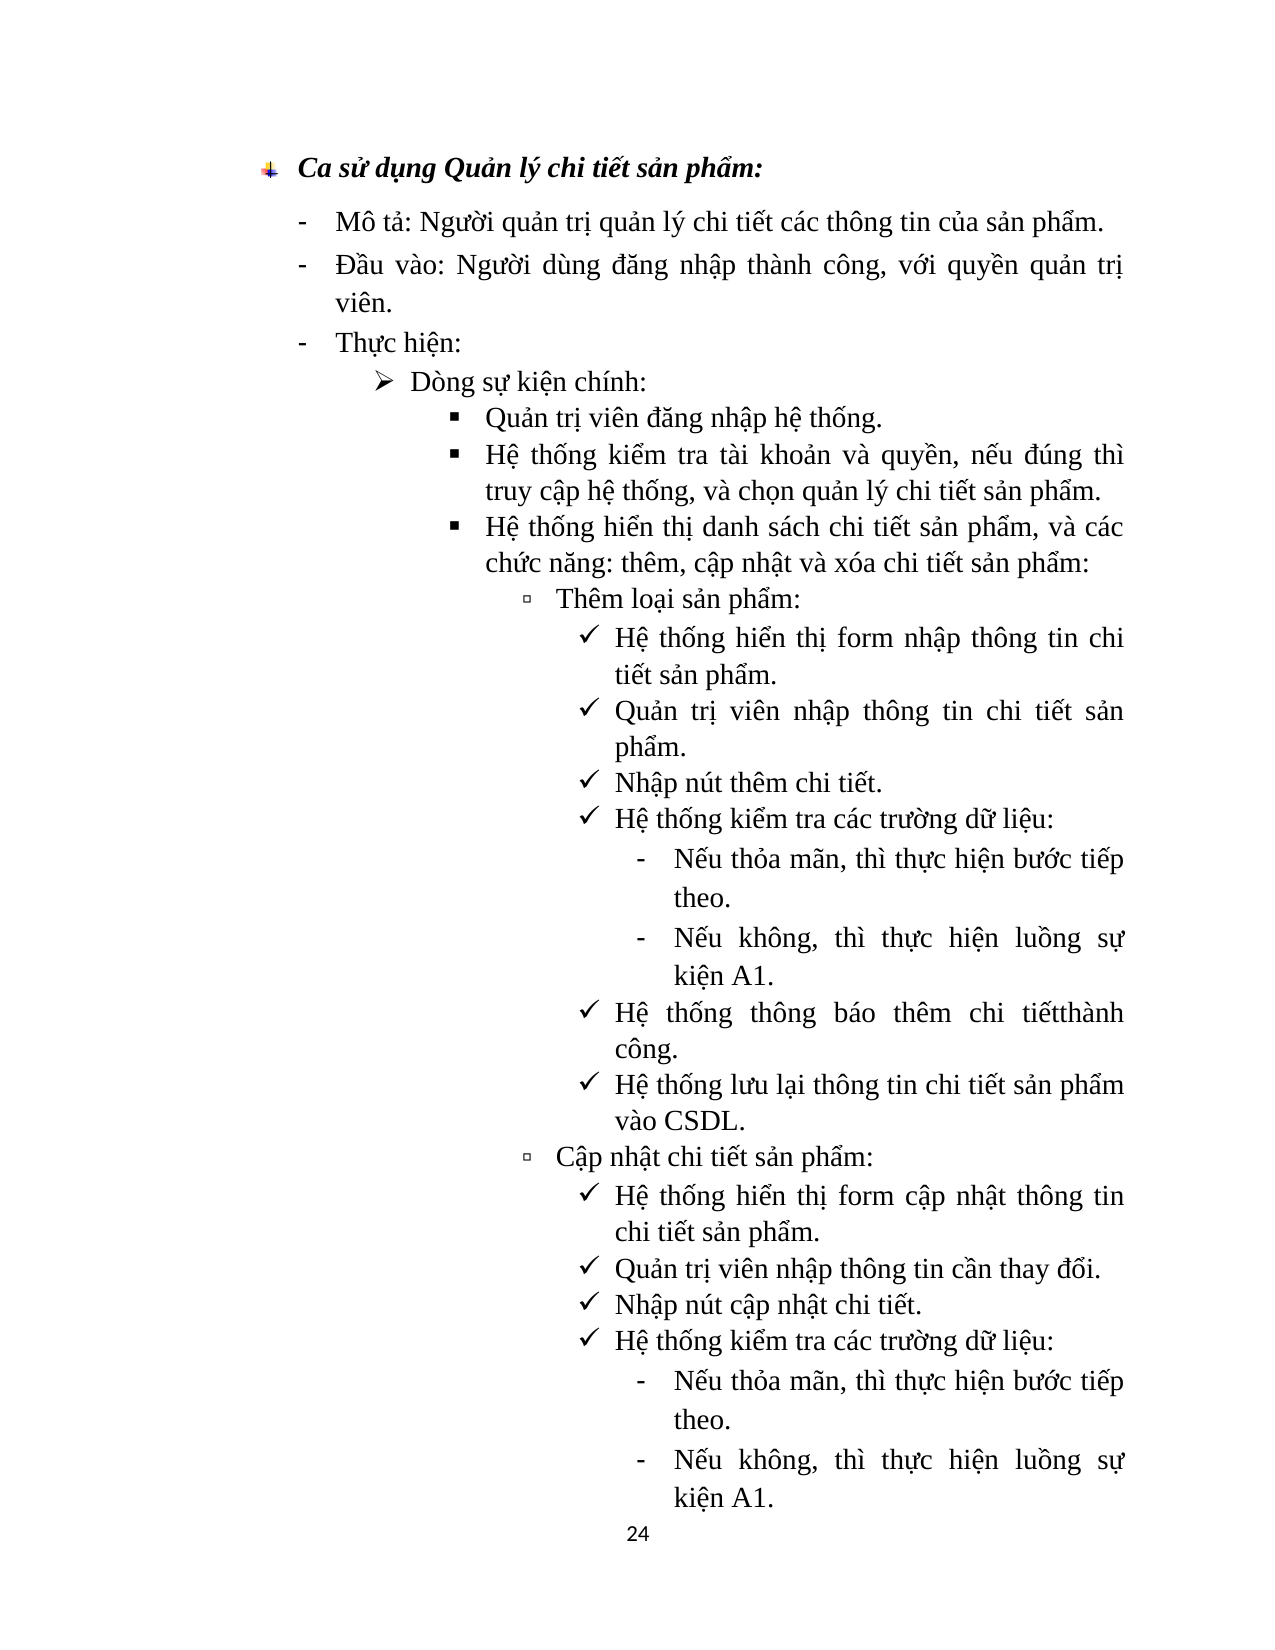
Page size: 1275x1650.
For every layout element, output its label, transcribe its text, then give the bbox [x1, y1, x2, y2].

list Mô tả: Người quản trị quản lý chi tiết các thông tin của sản phẩm. [298, 200, 1125, 240]
list Thêm loại sản phẩm: [518, 582, 1125, 618]
list Hệ thống kiểm tra các trường dữ liệu: [577, 1323, 1125, 1357]
list Hệ thống kiểm tra tài khoản và quyền, nếu đúng thì truy cập hệ thống, và chọn quản lý chi tiết sản phẩm. [448, 437, 1125, 507]
list Hệ thống lưu lại thông tin chi tiết sản phẩm vào CSDL. [577, 1067, 1125, 1137]
list Nếu không, thì thực hiện luồng sự kiện A1. [636, 916, 1125, 992]
picture [261, 160, 278, 178]
list Đầu vào: Người dùng đăng nhập thành công, với quyền quản trị viên. [298, 243, 1125, 319]
list Nếu thỏa mãn, thì thực hiện bước tiếp theo. [636, 838, 1125, 914]
list Hệ thống hiển thị form cập nhật thông tin chi tiết sản phẩm. [577, 1178, 1125, 1248]
list Nhập nút cập nhật chi tiết. [577, 1287, 1125, 1321]
list Nhập nút thêm chi tiết. [577, 765, 1125, 799]
list Nếu không, thì thực hiện luồng sự kiện A1. [636, 1438, 1125, 1514]
list Nếu thỏa mãn, thì thực hiện bước tiếp theo. [636, 1359, 1125, 1435]
list Hệ thống hiển thị form nhập thông tin chi tiết sản phẩm. [577, 621, 1125, 690]
list Quản trị viên đăng nhập hệ thống. [448, 401, 1125, 434]
list Thực hiện: [298, 322, 1125, 361]
list Ca sử dụng Quản lý chi tiết sản phẩm: [260, 150, 1125, 183]
list Hệ thống kiểm tra các trường dữ liệu: [577, 802, 1125, 835]
list Dòng sự kiện chính: [373, 364, 1125, 398]
list Hệ thống thông báo thêm chi tiếtthành công. [577, 995, 1125, 1064]
list Quản trị viên nhập thông tin chi tiết sản phẩm. [577, 693, 1125, 763]
list Cập nhật chi tiết sản phẩm: [518, 1139, 1125, 1176]
list Quản trị viên nhập thông tin cần thay đổi. [577, 1251, 1125, 1284]
list Hệ thống hiển thị danh sách chi tiết sản phẩm, và các chức năng: thêm, cập nhật và xóa chi tiết sản phẩm: [448, 509, 1125, 579]
